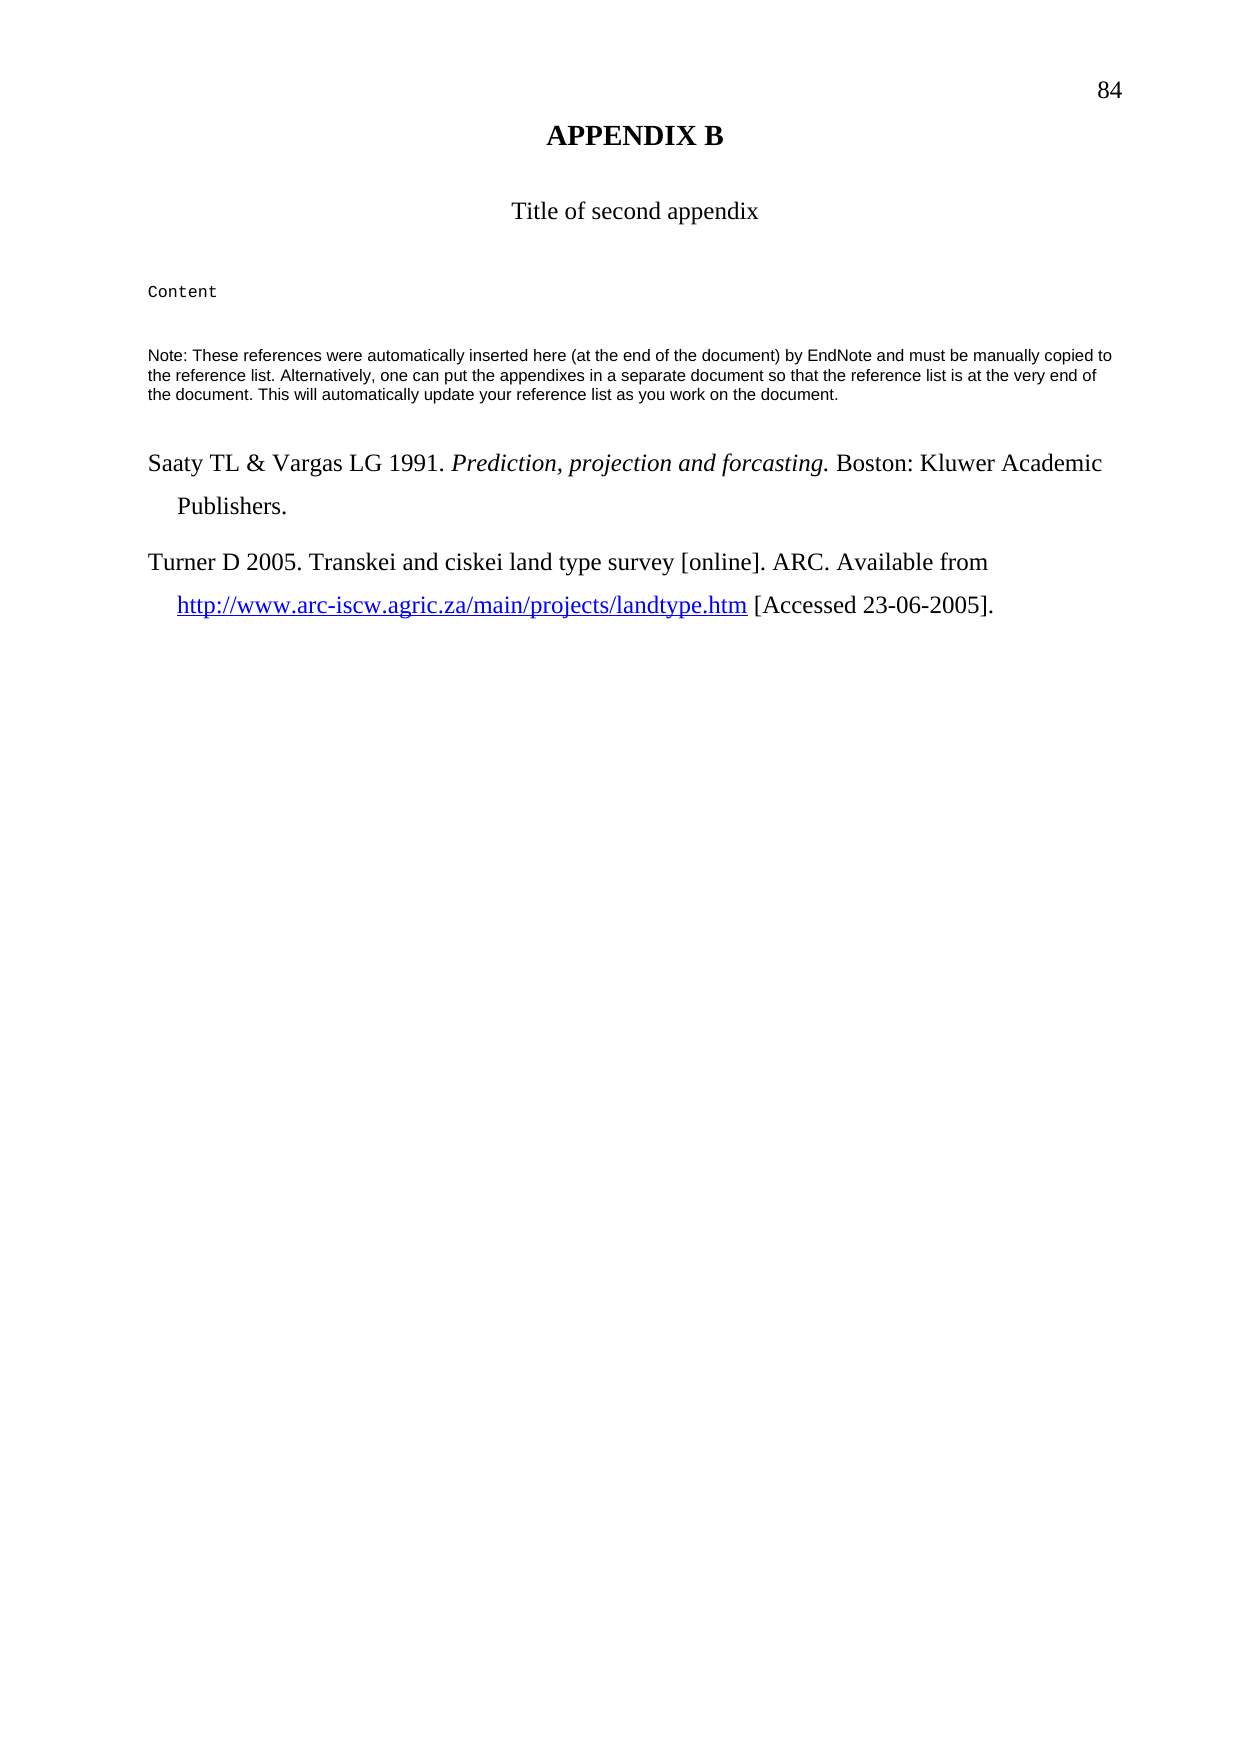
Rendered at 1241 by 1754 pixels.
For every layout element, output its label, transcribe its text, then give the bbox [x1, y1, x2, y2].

text Turner D 2005. Transkei and ciskei land type survey [online]. ARC. Available from http://www.arc-iscw.agric.za/main/projects/landtype.htm [Accessed 23-06-2005]. [148, 547, 1122, 618]
text Content [148, 283, 1122, 302]
text Note: These references were automatically inserted here (at the end of the document) by EndNote and must be manually copied to the reference list. Alternatively, one can put the appendixes in a separate document so that the reference list is at the very end of the document. This will automatically update your reference list as you work on the document. [148, 346, 1122, 404]
text Title of second appendix [148, 196, 1122, 224]
text Saaty TL & Vargas LG 1991. Prediction, projection and forcasting. Boston: Kluwer Academic Publishers. [148, 448, 1122, 520]
text APPENDIX B [148, 118, 1122, 152]
